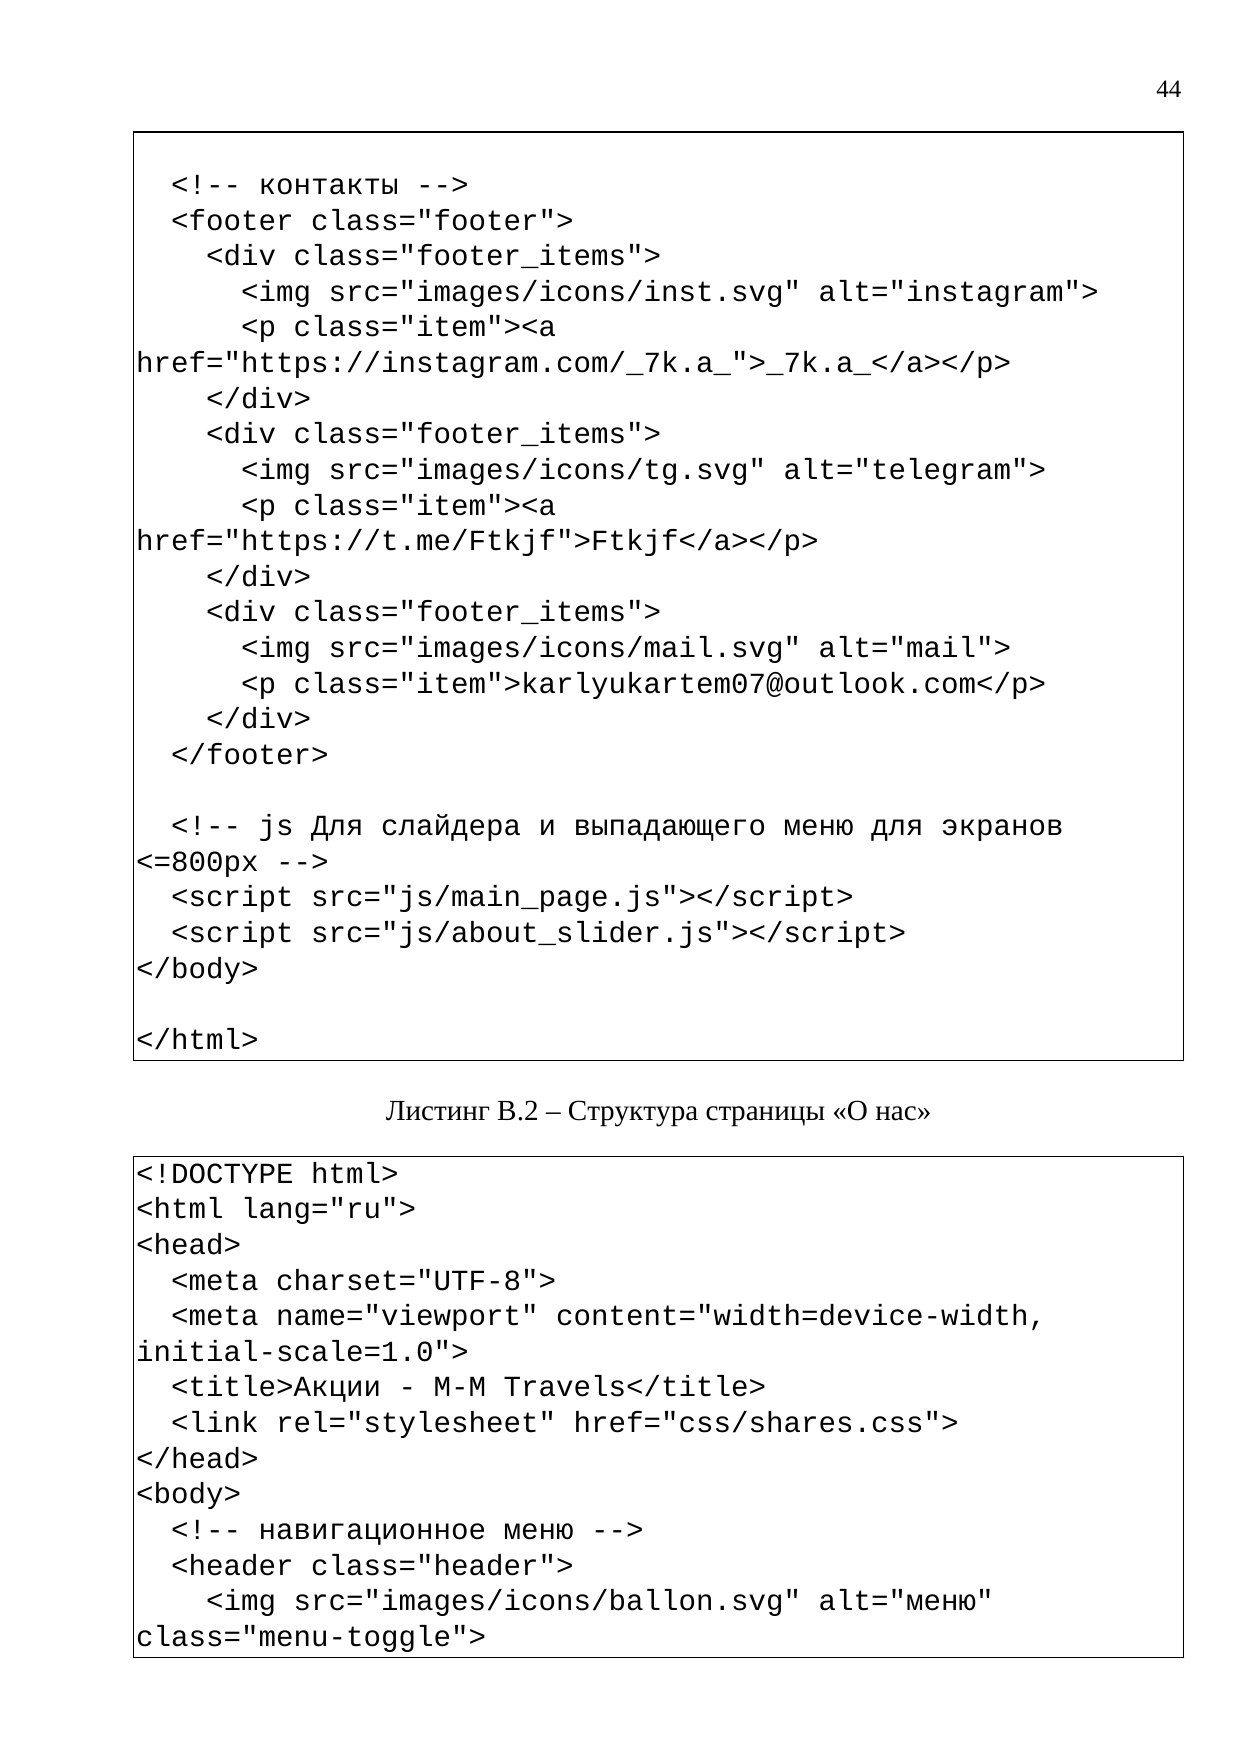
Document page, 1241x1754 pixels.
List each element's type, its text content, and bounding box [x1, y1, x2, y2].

text <body> [134, 1476, 1183, 1512]
text <img src="images/icons/tg.svg" alt="telegram"> [134, 452, 1183, 488]
text </head> [134, 1441, 1183, 1476]
text <!-- js Для слайдера и выпадающего меню для экранов <=800px --> [134, 808, 1183, 879]
text <script src="js/about_slider.js"></script> [134, 915, 1183, 951]
text <p class="item">karlyukartem07@outlook.com</p> [134, 666, 1183, 701]
text <meta charset="UTF-8"> [134, 1263, 1183, 1298]
text <header class="header"> [134, 1548, 1183, 1583]
text <div class="footer_items"> [134, 238, 1183, 274]
text <link rel="stylesheet" href="css/shares.css"> [134, 1405, 1183, 1441]
text <img src="images/icons/mail.svg" alt="mail"> [134, 630, 1183, 666]
text <p class="item"><a href="https://instagram.com/_7k.a_">_7k.a_</a></p> [134, 309, 1183, 381]
text </div> [134, 559, 1183, 594]
text <!-- навигационное меню --> [134, 1512, 1183, 1548]
text </body> [134, 951, 1183, 987]
text Листинг В.2 – Структура страницы «О нас» [136, 1093, 1181, 1127]
text <footer class="footer"> [134, 203, 1183, 238]
text <head> [134, 1227, 1183, 1263]
text <meta name="viewport" content="width=device-width, initial-scale=1.0"> [134, 1298, 1183, 1369]
text <title>Акции - M-M Travels</title> [134, 1369, 1183, 1405]
text <div class="footer_items"> [134, 416, 1183, 452]
text </div> [134, 381, 1183, 416]
text <html lang="ru"> [134, 1191, 1183, 1227]
text <!DOCTYPE html> [134, 1157, 1183, 1191]
text <img src="images/icons/inst.svg" alt="instagram"> [134, 274, 1183, 309]
text <script src="js/main_page.js"></script> [134, 879, 1183, 915]
text <img src="images/icons/ballon.svg" alt="меню" class="menu-toggle"> [134, 1583, 1183, 1657]
text </html> [134, 1022, 1183, 1060]
text <!-- контакты --> [134, 167, 1183, 203]
text <div class="footer_items"> [134, 594, 1183, 630]
text <p class="item"><a href="https://t.me/Ftkjf">Ftkjf</a></p> [134, 488, 1183, 559]
text </div> [134, 701, 1183, 737]
text </footer> [134, 737, 1183, 773]
